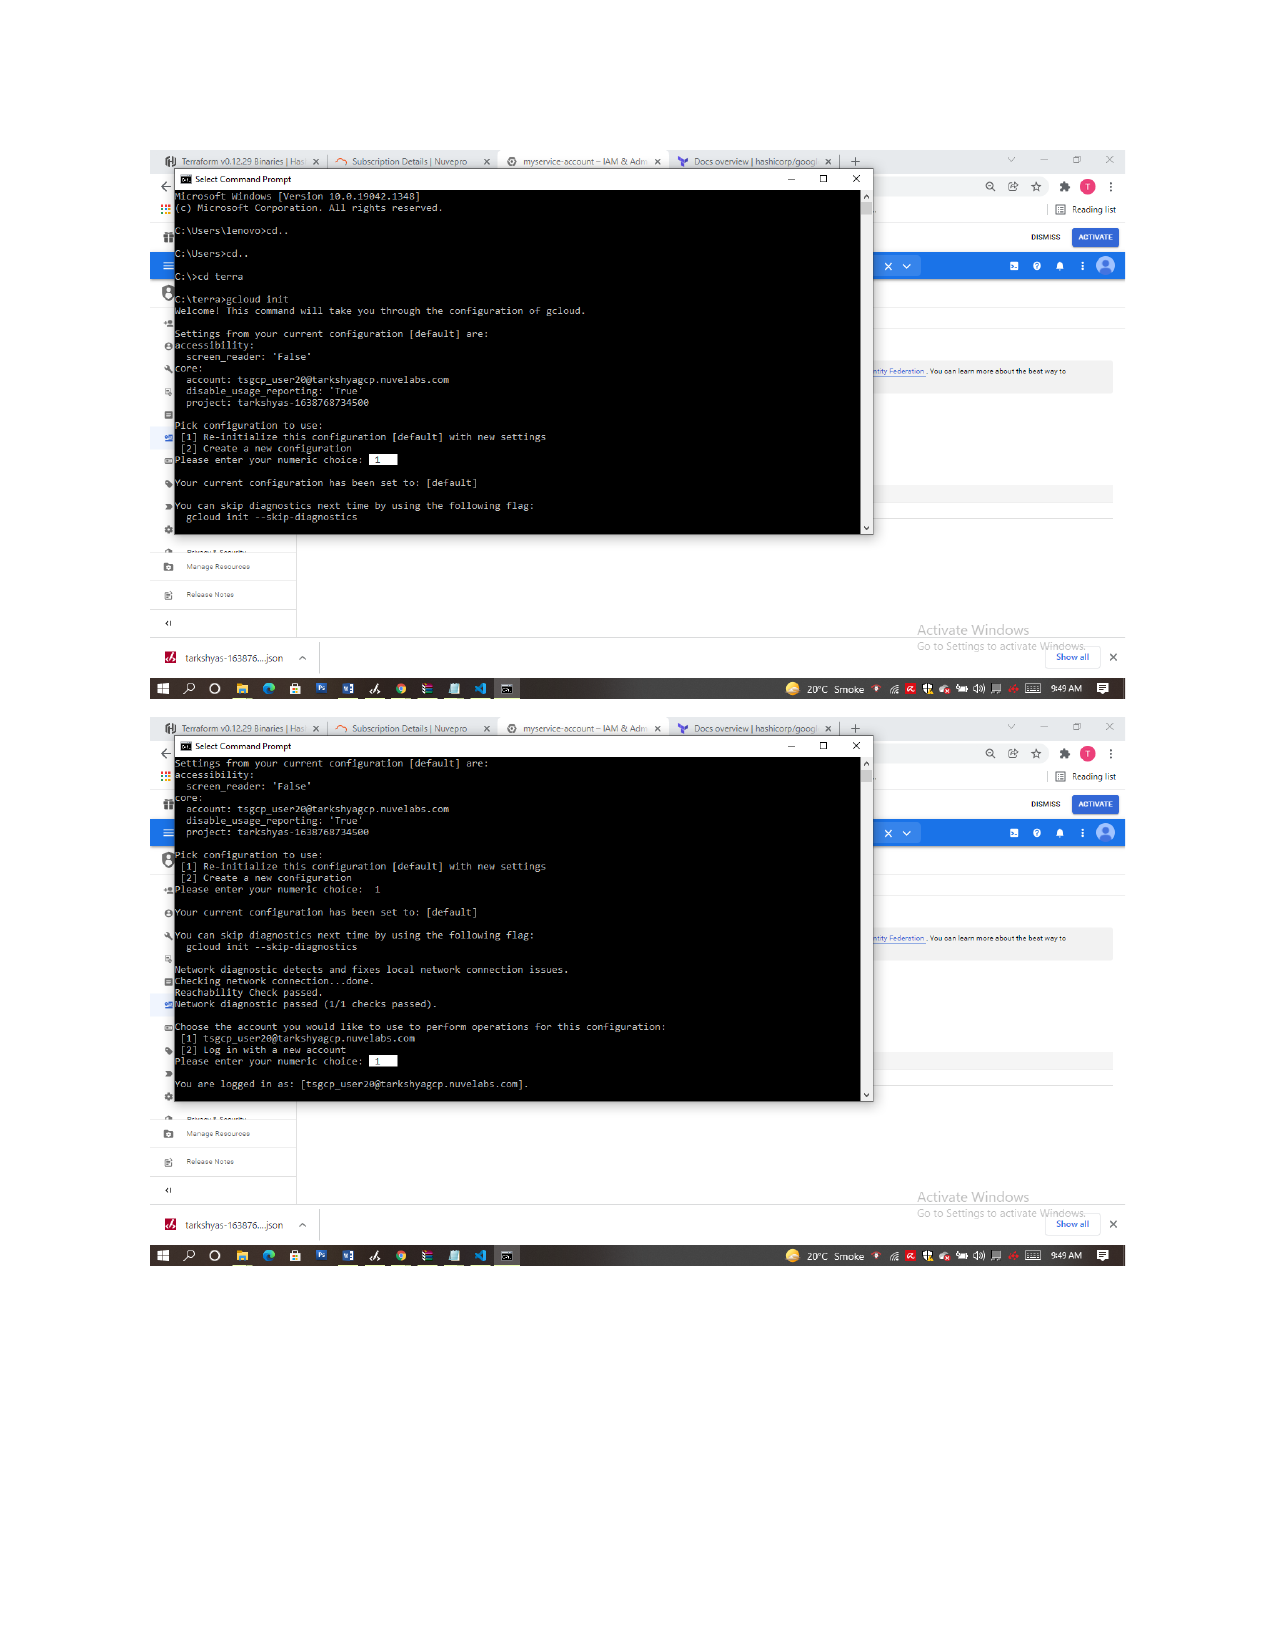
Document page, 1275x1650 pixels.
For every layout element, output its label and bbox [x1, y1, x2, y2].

picture [150, 717, 1125, 1266]
picture [150, 150, 1125, 699]
